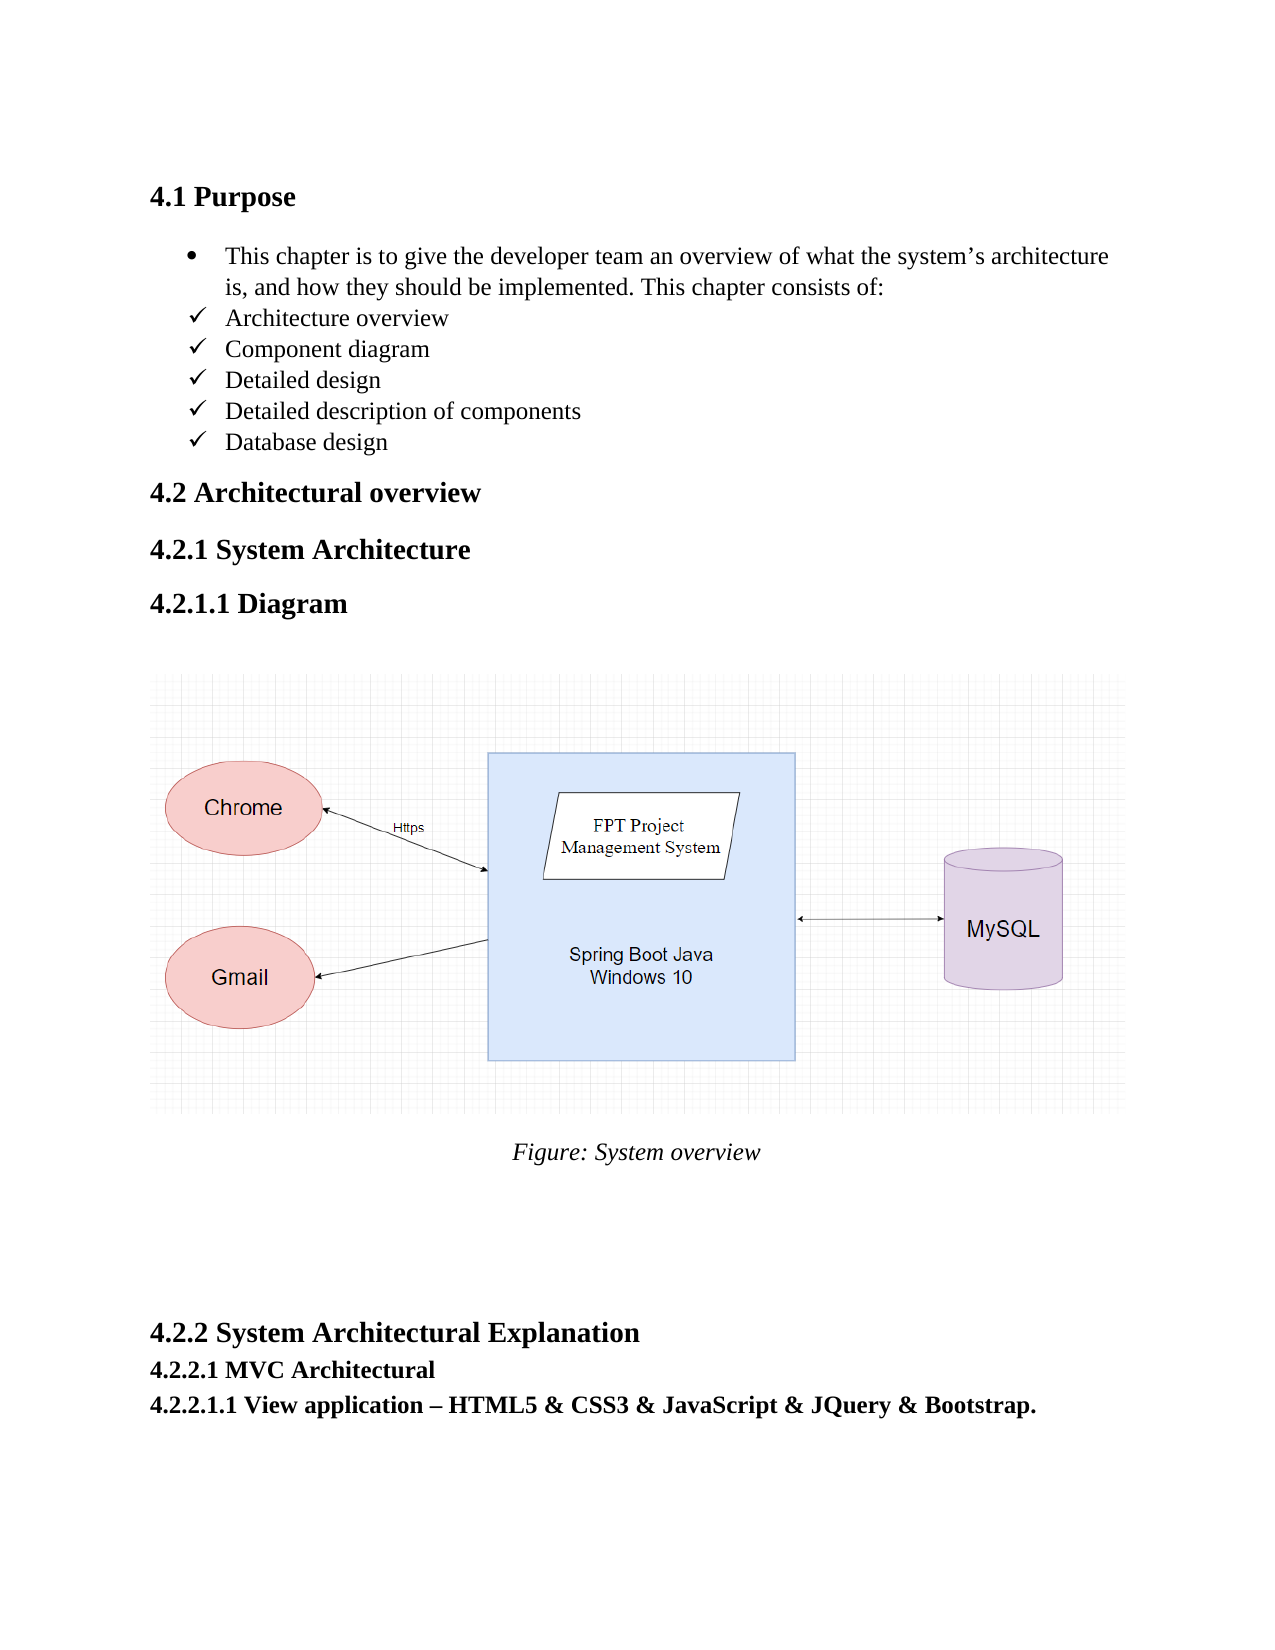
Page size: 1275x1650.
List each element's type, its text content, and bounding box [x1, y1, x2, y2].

subtitle 4.2 Architectural overview [150, 475, 1125, 509]
subtitle 4.2.1 System Architecture [150, 532, 1125, 566]
list Database design [187, 427, 1125, 456]
list Detailed design [187, 365, 1125, 394]
subtitle 4.2.2.1 MVC Architectural [150, 1355, 1125, 1384]
text Figure: System overview [150, 1137, 1125, 1166]
list This chapter is to give the developer team an overview of what the system’s architecture is, and how they should be implemented. This chapter consists of: [187, 241, 1125, 301]
subtitle 4.2.2 System Architectural Explanation [150, 1315, 1125, 1348]
subtitle 4.2.2.1.1 View application – HTML5 & CSS3 & JavaScript & JQuery & Bootstrap. [150, 1390, 1125, 1419]
list Architecture overview [187, 303, 1125, 332]
subtitle 4.2.1.1 Diagram [150, 587, 1125, 620]
picture [150, 673, 1125, 1114]
list Component diagram [187, 334, 1125, 363]
subtitle 4.1 Purpose [150, 179, 1125, 213]
list Detailed description of components [187, 396, 1125, 425]
